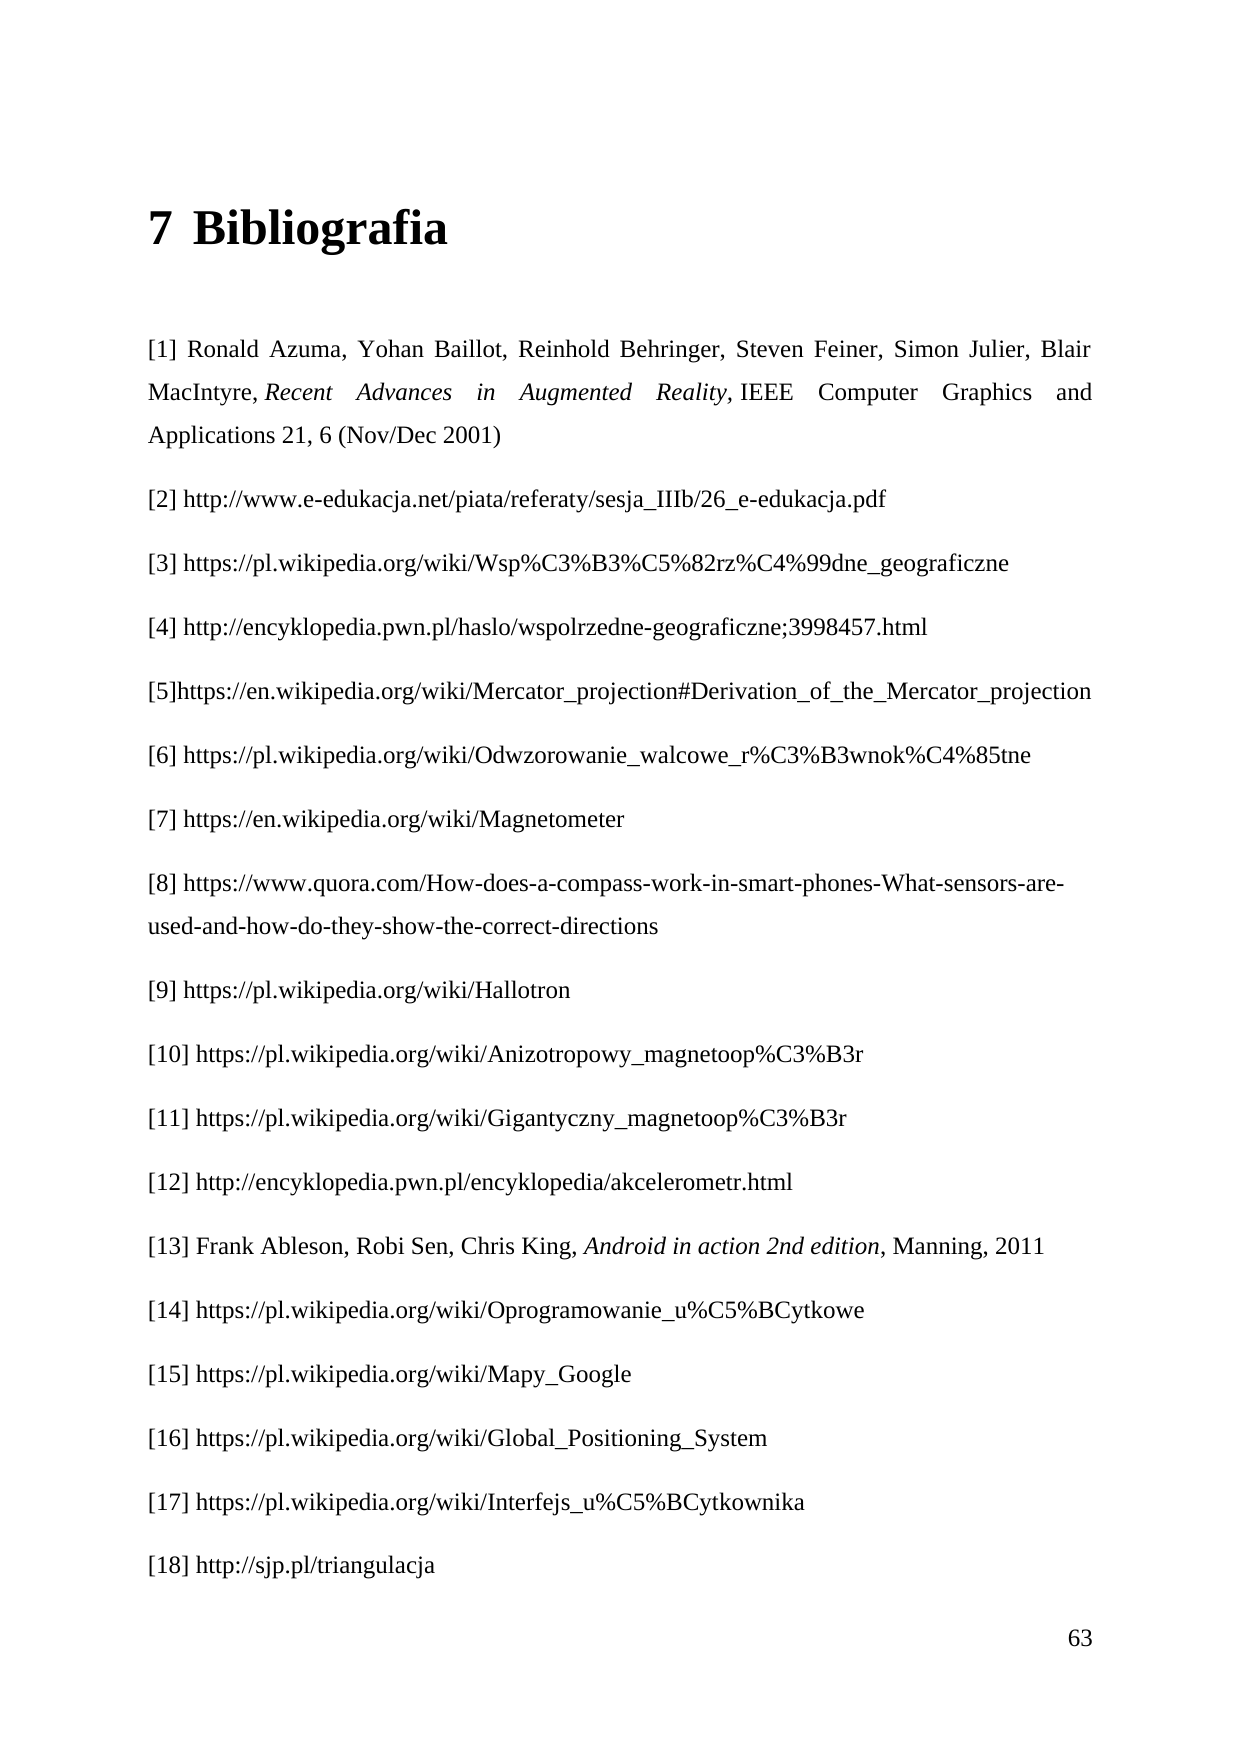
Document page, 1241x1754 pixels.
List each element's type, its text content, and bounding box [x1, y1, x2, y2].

text [12] http://encyklopedia.pwn.pl/encyklopedia/akcelerometr.html [148, 1167, 1092, 1196]
text [9] https://pl.wikipedia.org/wiki/Hallotron [148, 975, 1092, 1004]
text [14] https://pl.wikipedia.org/wiki/Oprogramowanie_u%C5%BCytkowe [148, 1295, 1092, 1323]
text [15] https://pl.wikipedia.org/wiki/Mapy_Google [148, 1359, 1092, 1387]
text [18] http://sjp.pl/triangulacja [148, 1551, 1092, 1579]
text [10] https://pl.wikipedia.org/wiki/Anizotropowy_magnetoop%C3%B3r [148, 1039, 1092, 1068]
text [7] https://en.wikipedia.org/wiki/Magnetometer [148, 804, 1092, 833]
text [17] https://pl.wikipedia.org/wiki/Interfejs_u%C5%BCytkownika [148, 1487, 1092, 1515]
text [16] https://pl.wikipedia.org/wiki/Global_Positioning_System [148, 1423, 1092, 1451]
text [4] http://encyklopedia.pwn.pl/haslo/wspolrzedne-geograficzne;3998457.html [148, 612, 1092, 641]
text [13] Frank Ableson, Robi Sen, Chris King, Android in action 2nd edition, Manning, 2011 [148, 1231, 1092, 1259]
text [11] https://pl.wikipedia.org/wiki/Gigantyczny_magnetoop%C3%B3r [148, 1103, 1092, 1132]
text [3] https://pl.wikipedia.org/wiki/Wsp%C3%B3%C5%82rz%C4%99dne_geograficzne [148, 548, 1092, 577]
text [2] http://www.e-edukacja.net/piata/referaty/sesja_IIIb/26_e-edukacja.pdf [148, 484, 1092, 513]
text [1] Ronald Azuma, Yohan Baillot, Reinhold Behringer, Steven Feiner, Simon Julier, Blair MacIntyre, Recent Advances in Augmented Reality, IEEE Computer Graphics and Applications 21, 6 (Nov/Dec 2001) [148, 334, 1092, 449]
text [6] https://pl.wikipedia.org/wiki/Odwzorowanie_walcowe_r%C3%B3wnok%C4%85tne [148, 740, 1092, 769]
subtitle Bibliografia [148, 198, 1092, 255]
text [8] https://www.quora.com/How-does-a-compass-work-in-smart-phones-What-sensors-are-used-and-how-do-they-show-the-correct-directions [148, 868, 1092, 940]
text [5]https://en.wikipedia.org/wiki/Mercator_projection#Derivation_of_the_Mercator_projection [148, 676, 1092, 705]
